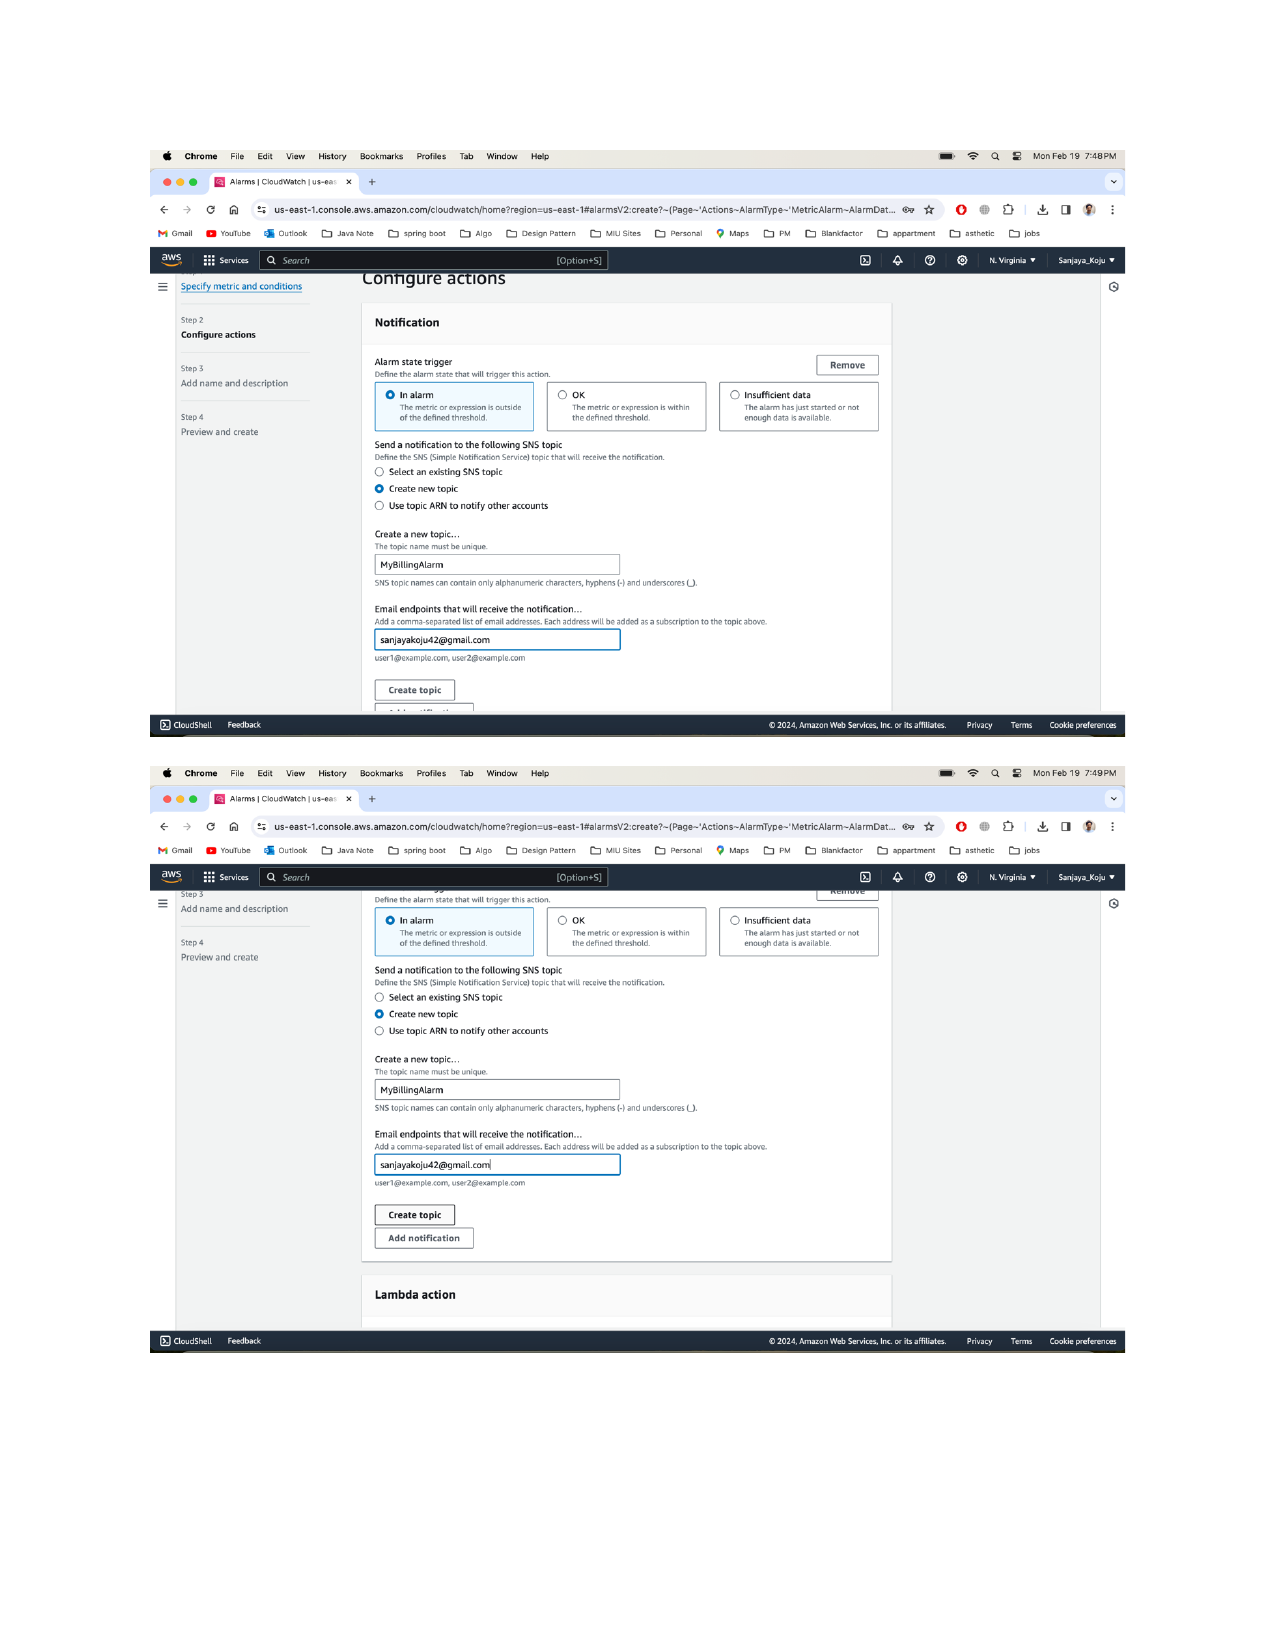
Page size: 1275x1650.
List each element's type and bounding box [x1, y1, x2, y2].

picture [150, 766, 1125, 1353]
picture [150, 150, 1125, 737]
